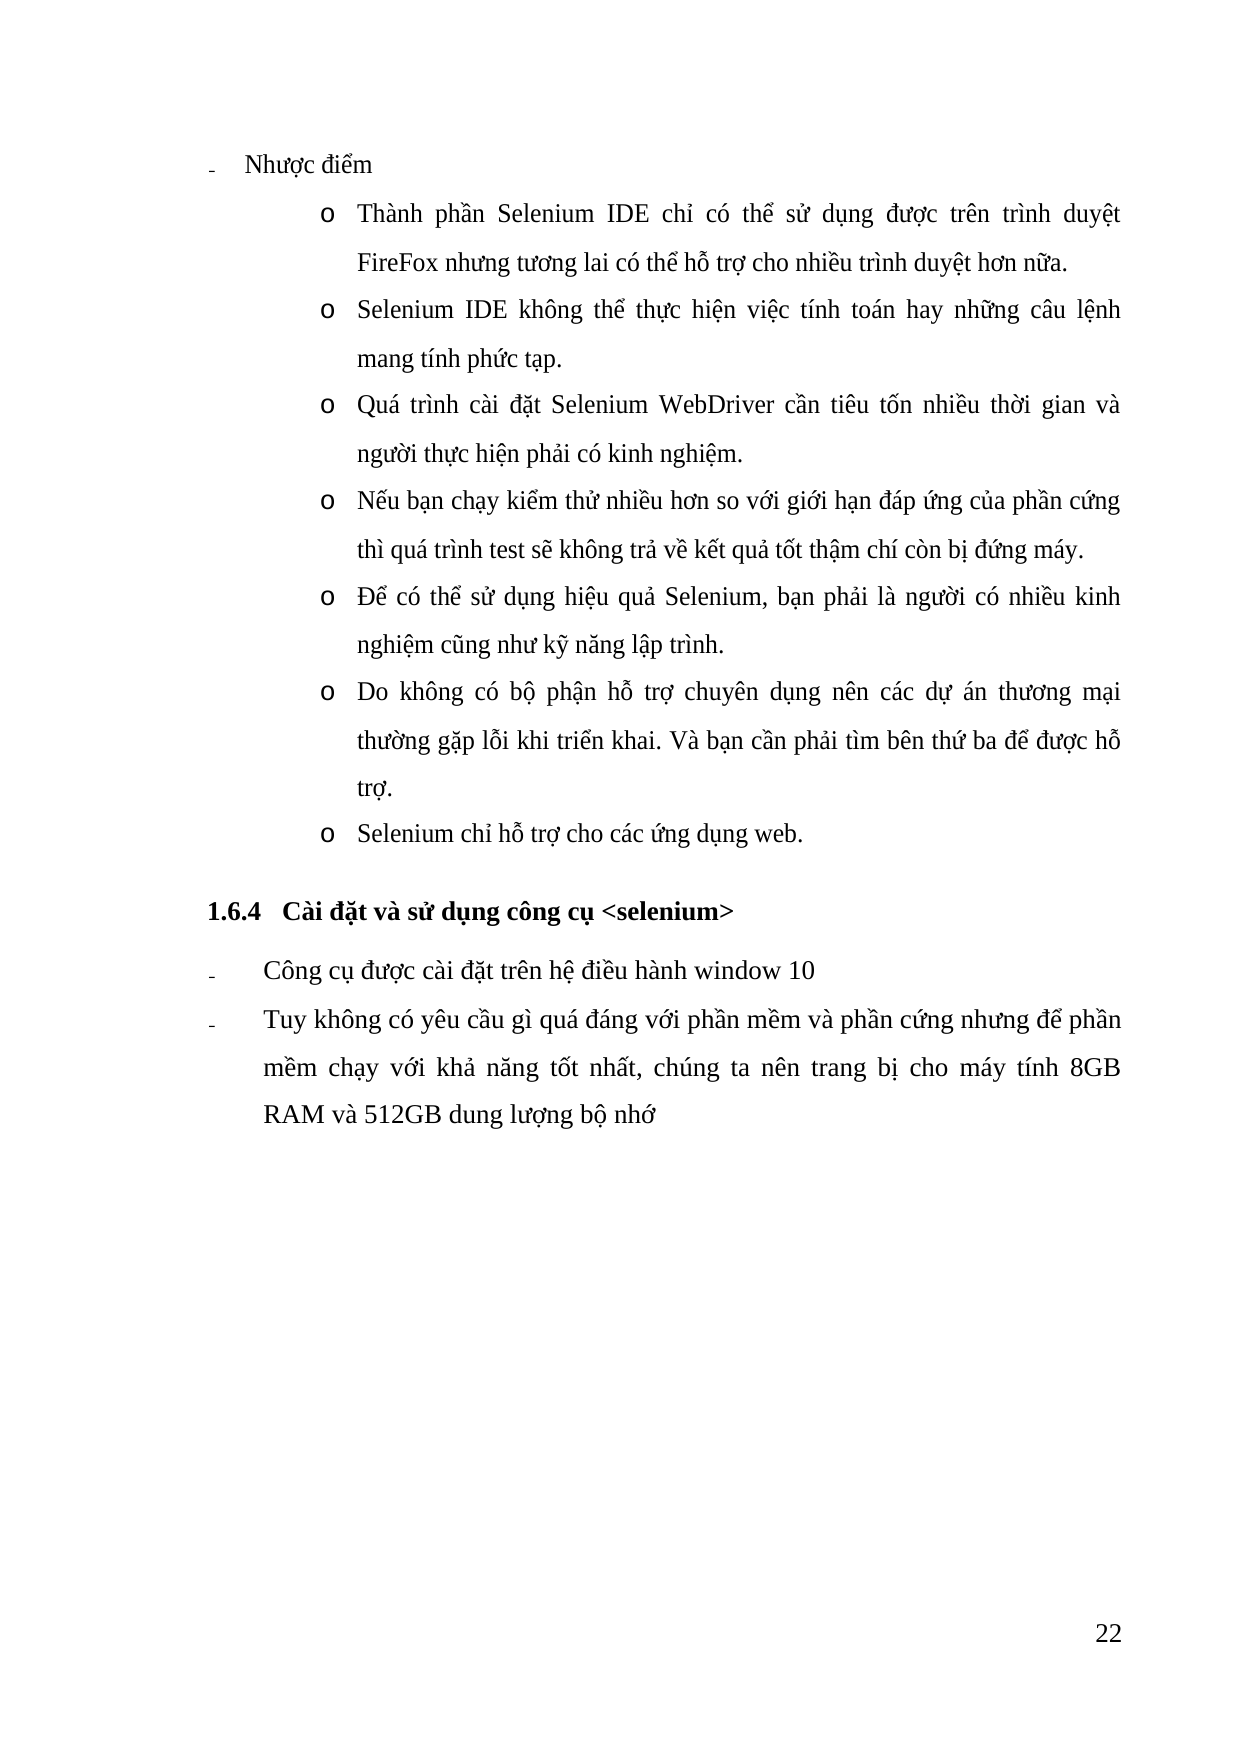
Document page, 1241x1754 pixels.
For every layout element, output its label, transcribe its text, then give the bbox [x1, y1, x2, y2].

list Công cụ được cài đặt trên hệ điều hành window 10 [207, 953, 1122, 986]
list Selenium chỉ hỗ trợ cho các ứng dụng web. [319, 818, 1122, 851]
subtitle Cài đặt và sử dụng công cụ <selenium> [207, 895, 1122, 926]
list Selenium IDE không thể thực hiện việc tính toán hay những câu lệnh mang tính phức tạp. [319, 293, 1122, 373]
list Do không có bộ phận hỗ trợ chuyên dụng nên các dự án thương mại thường gặp lỗi khi triển khai. Và bạn cần phải tìm bên thứ ba để được hỗ trợ. [319, 675, 1122, 802]
list Thành phần Selenium IDE chỉ có thể sử dụng được trên trình duyệt FireFox nhưng tương lai có thể hỗ trợ cho nhiều trình duyệt hơn nữa. [319, 197, 1122, 277]
list Nếu bạn chạy kiểm thử nhiều hơn so với giới hạn đáp ứng của phần cứng thì quá trình test sẽ không trả về kết quả tốt thậm chí còn bị đứng máy. [319, 484, 1122, 564]
list Tuy không có yêu cầu gì quá đáng với phần mềm và phần cứng nhưng để phần mềm chạy với khả năng tốt nhất, chúng ta nên trang bị cho máy tính 8GB RAM và 512GB dung lượng bộ nhớ [207, 1002, 1122, 1129]
list Quá trình cài đặt Selenium WebDriver cần tiêu tốn nhiều thời gian và người thực hiện phải có kinh nghiệm. [319, 388, 1122, 468]
list Để có thể sử dụng hiệu quả Selenium, bạn phải là người có nhiều kinh nghiệm cũng như kỹ năng lập trình. [319, 580, 1122, 660]
list Nhược điểm [207, 148, 1122, 181]
